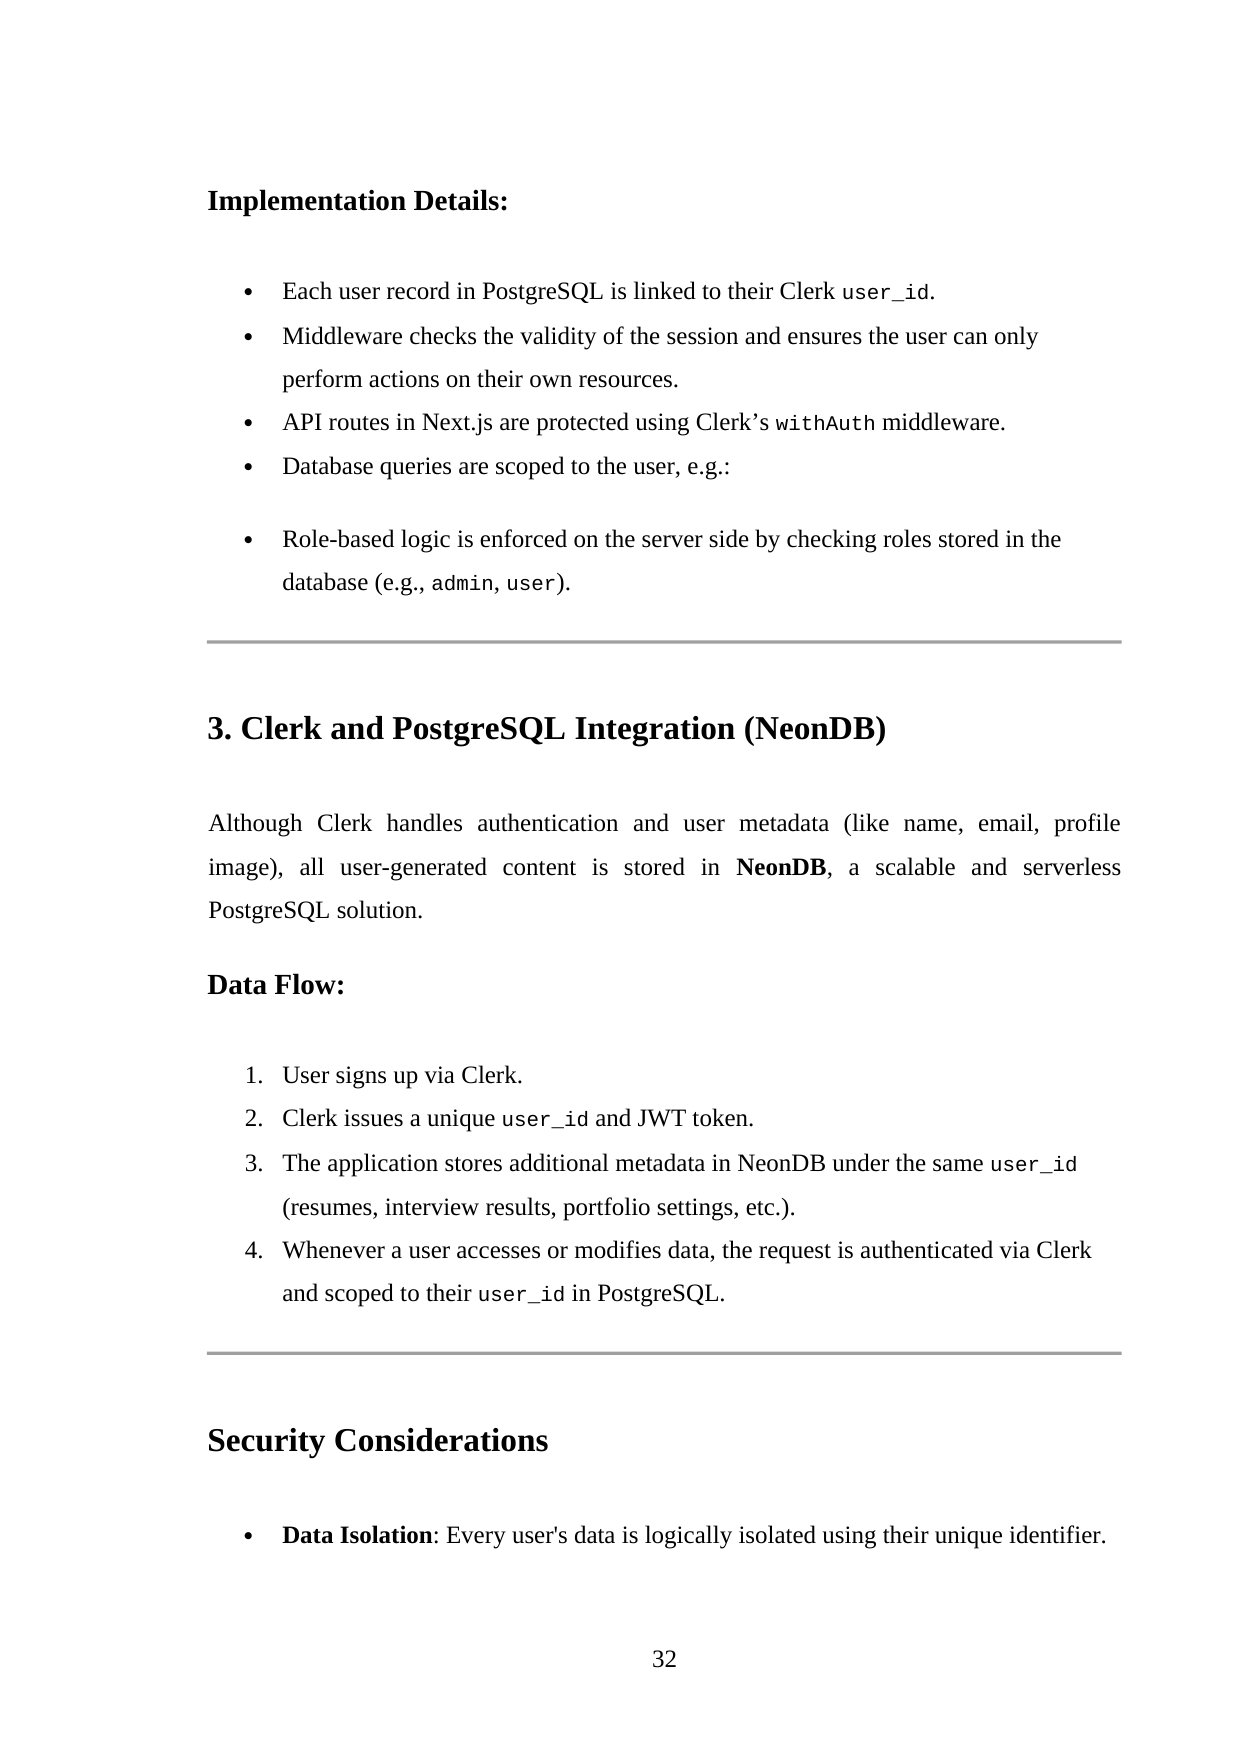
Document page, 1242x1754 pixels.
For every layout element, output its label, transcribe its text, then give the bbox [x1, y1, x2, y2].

subtitle Data Flow: [207, 967, 1122, 1001]
list Each user record in PostgreSQL is linked to their Clerk user_id. [244, 276, 1122, 306]
subtitle 3. Clerk and PostgreSQL Integration (NeonDB) [207, 708, 1122, 747]
subtitle Implementation Details: [207, 183, 1122, 217]
list Whenever a user accesses or modifies data, the request is authenticated via Clerk and scoped to their user_id in PostgreSQL. [244, 1235, 1122, 1308]
list API routes in Next.js are protected using Clerk’s withAuth middleware. [244, 407, 1122, 437]
list Data Isolation: Every user's data is logically isolated using their unique identifier. [244, 1520, 1122, 1548]
list User signs up via Clerk. [244, 1060, 1122, 1089]
list Clerk issues a unique user_id and JWT token. [244, 1103, 1122, 1133]
subtitle Security Considerations [207, 1420, 1122, 1458]
list The application stores additional metadata in NeonDB under the same user_id (resumes, interview results, portfolio settings, etc.). [244, 1148, 1122, 1221]
list Middleware checks the validity of the session and ensures the user can only perform actions on their own resources. [244, 321, 1122, 393]
list Role-based logic is enforced on the server side by checking roles stored in the database (e.g., admin, user). [244, 524, 1122, 596]
text Although Clerk handles authentication and user metadata (like name, email, profile image), all user-generated content is stored in NeonDB, a scalable and serverless PostgreSQL solution. [208, 808, 1122, 923]
list Database queries are scoped to the user, e.g.: [244, 451, 1122, 480]
